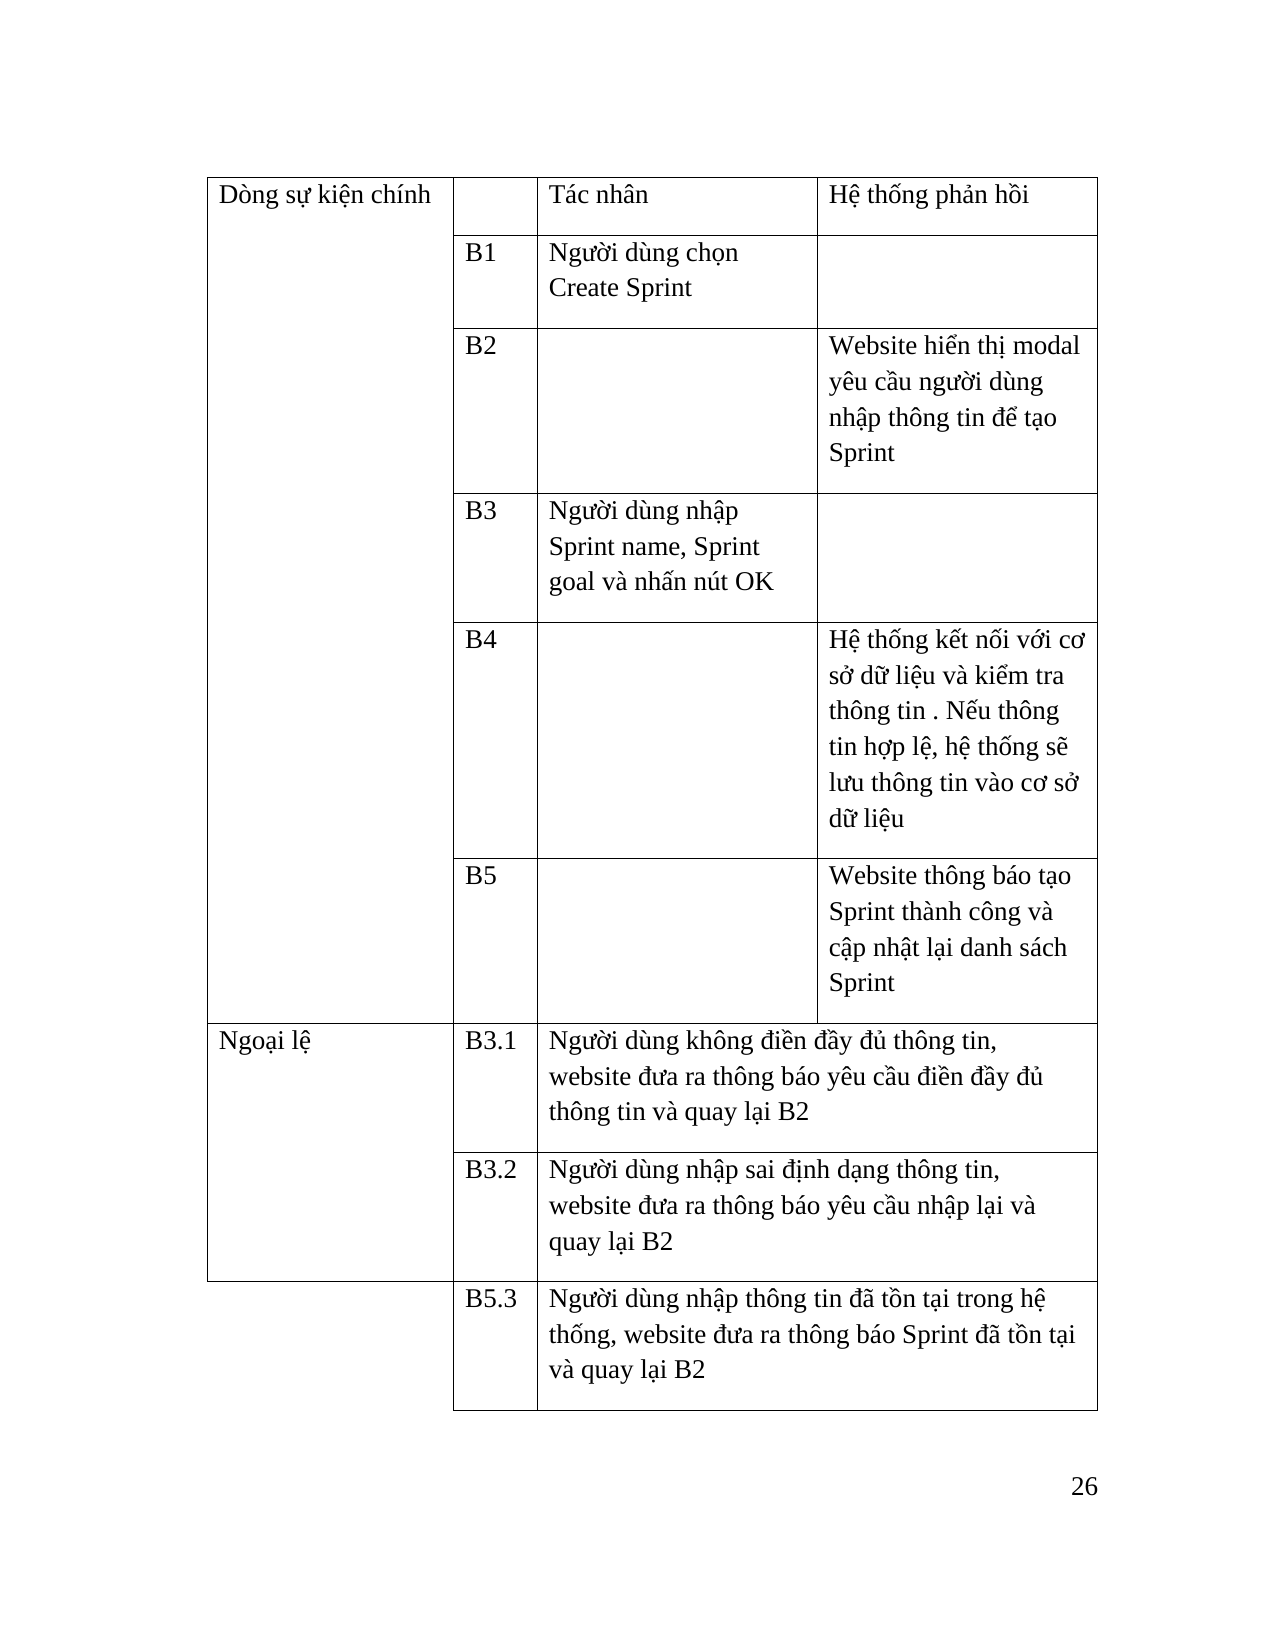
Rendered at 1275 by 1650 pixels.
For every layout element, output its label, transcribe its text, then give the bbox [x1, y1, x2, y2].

table_cell [538, 859, 817, 1023]
table_cell B1 [454, 236, 537, 328]
table_cell [538, 329, 817, 493]
table_cell Người dùng chọn Create Sprint [538, 236, 817, 328]
table_cell Hệ thống phản hồi [818, 178, 1097, 235]
table_cell Người dùng nhập sai định dạng thông tin, website đưa ra thông báo yêu cầu nhập lại và quay lại B2 [538, 1153, 1097, 1281]
table_cell Website hiển thị modal yêu cầu người dùng nhập thông tin để tạo Sprint [818, 329, 1097, 493]
table_cell Người dùng nhập thông tin đã tồn tại trong hệ thống, website đưa ra thông báo Sprint đã tồn tại và quay lại B2 [538, 1282, 1097, 1410]
table_cell Dòng sự kiện chính [208, 178, 453, 1023]
table_cell B3.1 [454, 1024, 537, 1152]
table_cell B5 [454, 859, 537, 1023]
table_cell Người dùng nhập Sprint name, Sprint goal và nhấn nút OK [538, 494, 817, 622]
table_cell [454, 178, 537, 235]
table_cell Website thông báo tạo Sprint thành công và cập nhật lại danh sách Sprint [818, 859, 1097, 1023]
table_cell B3.2 [454, 1153, 537, 1281]
table_cell [538, 623, 817, 858]
table_cell B3 [454, 494, 537, 622]
table_cell Ngoại lệ [208, 1024, 453, 1281]
table_cell Hệ thống kết nối với cơ sở dữ liệu và kiểm tra thông tin . Nếu thông tin hợp lệ, hệ thống sẽ lưu thông tin vào cơ sở dữ liệu [818, 623, 1097, 858]
table_cell B4 [454, 623, 537, 858]
table_cell Người dùng không điền đầy đủ thông tin, website đưa ra thông báo yêu cầu điền đầy đủ thông tin và quay lại B2 [538, 1024, 1097, 1152]
table_cell [818, 236, 1097, 328]
table_cell B2 [454, 329, 537, 493]
table_cell B5.3 [454, 1282, 537, 1410]
table_cell Tác nhân [538, 178, 817, 235]
table_cell [818, 494, 1097, 622]
